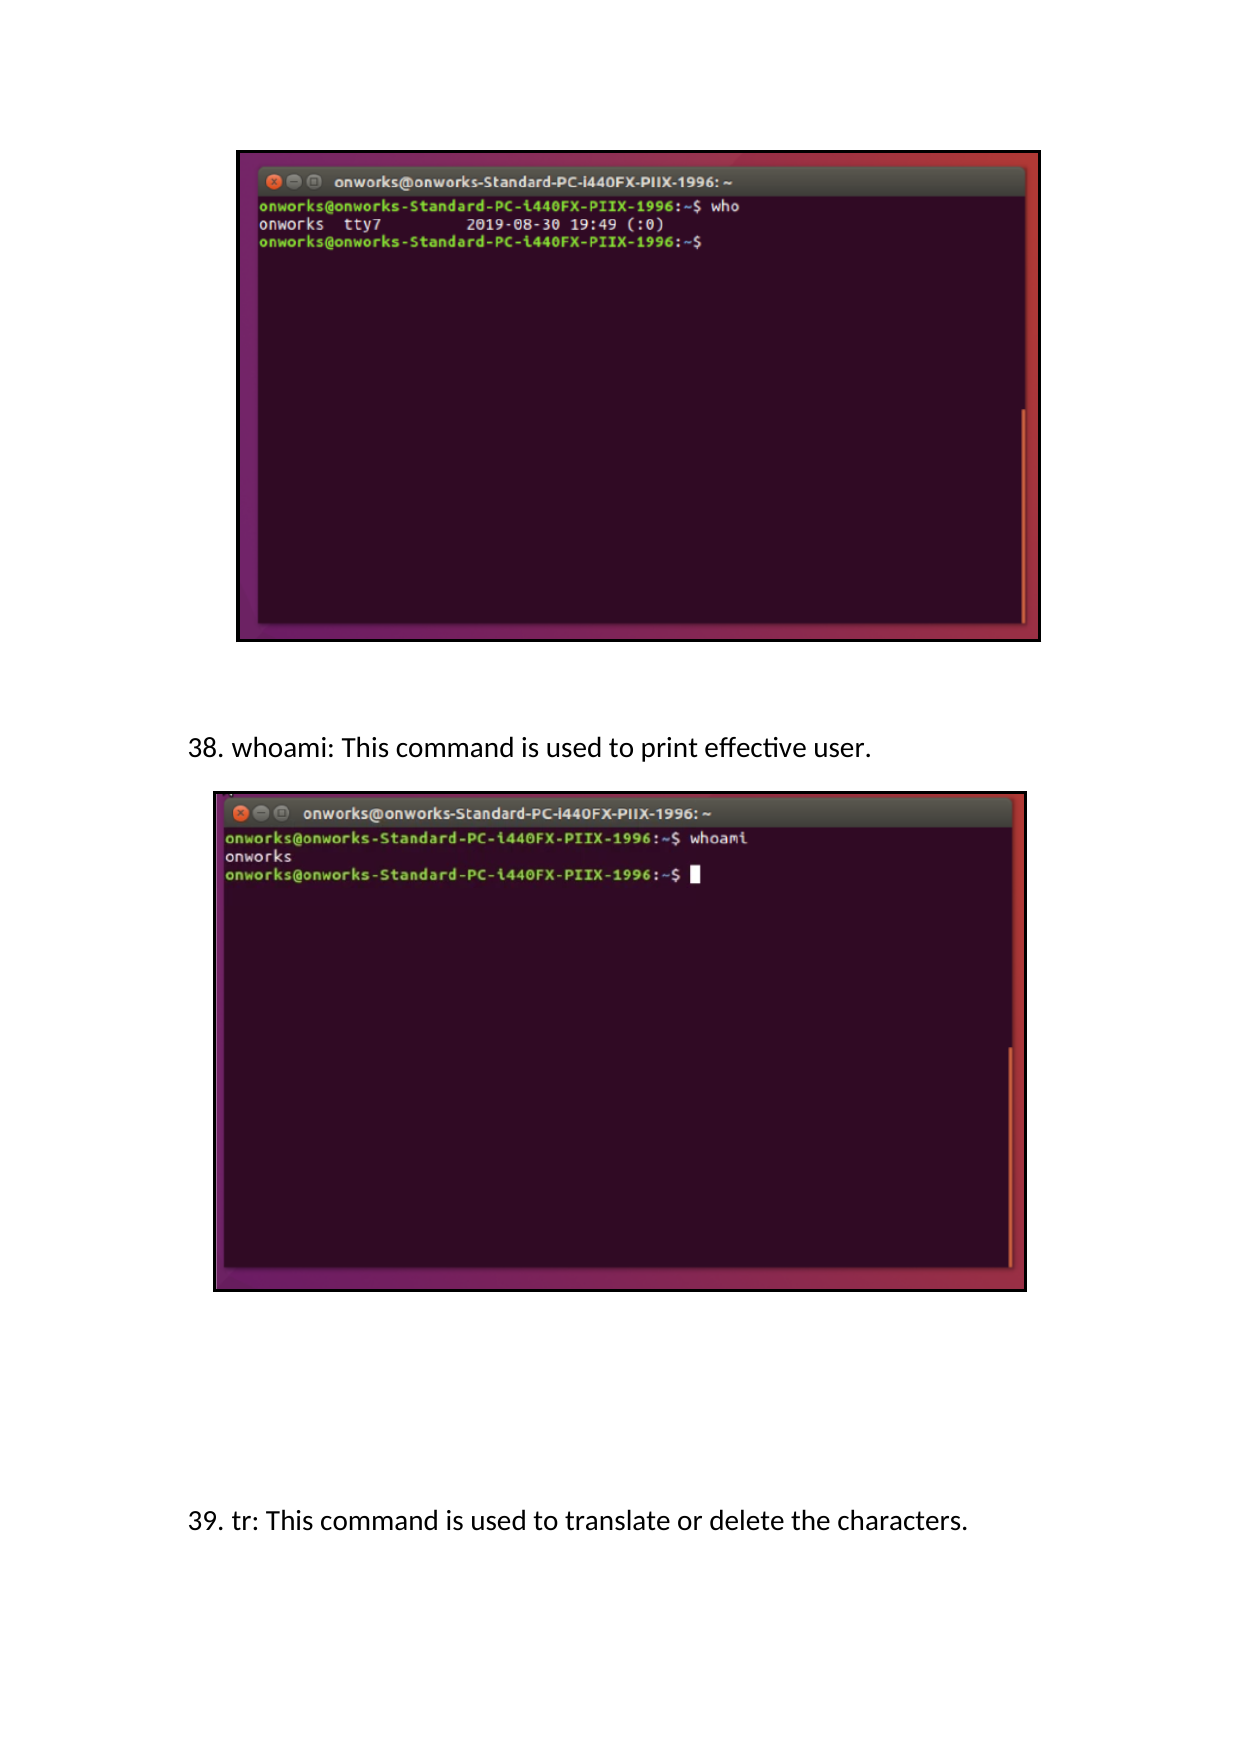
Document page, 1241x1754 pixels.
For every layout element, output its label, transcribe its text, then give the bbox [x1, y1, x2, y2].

picture [216, 794, 1024, 1289]
list tr: This command is used to translate or delete the characters. [187, 1502, 1090, 1538]
list whoami: This command is used to print effective user. [187, 729, 1090, 765]
picture [240, 153, 1038, 639]
